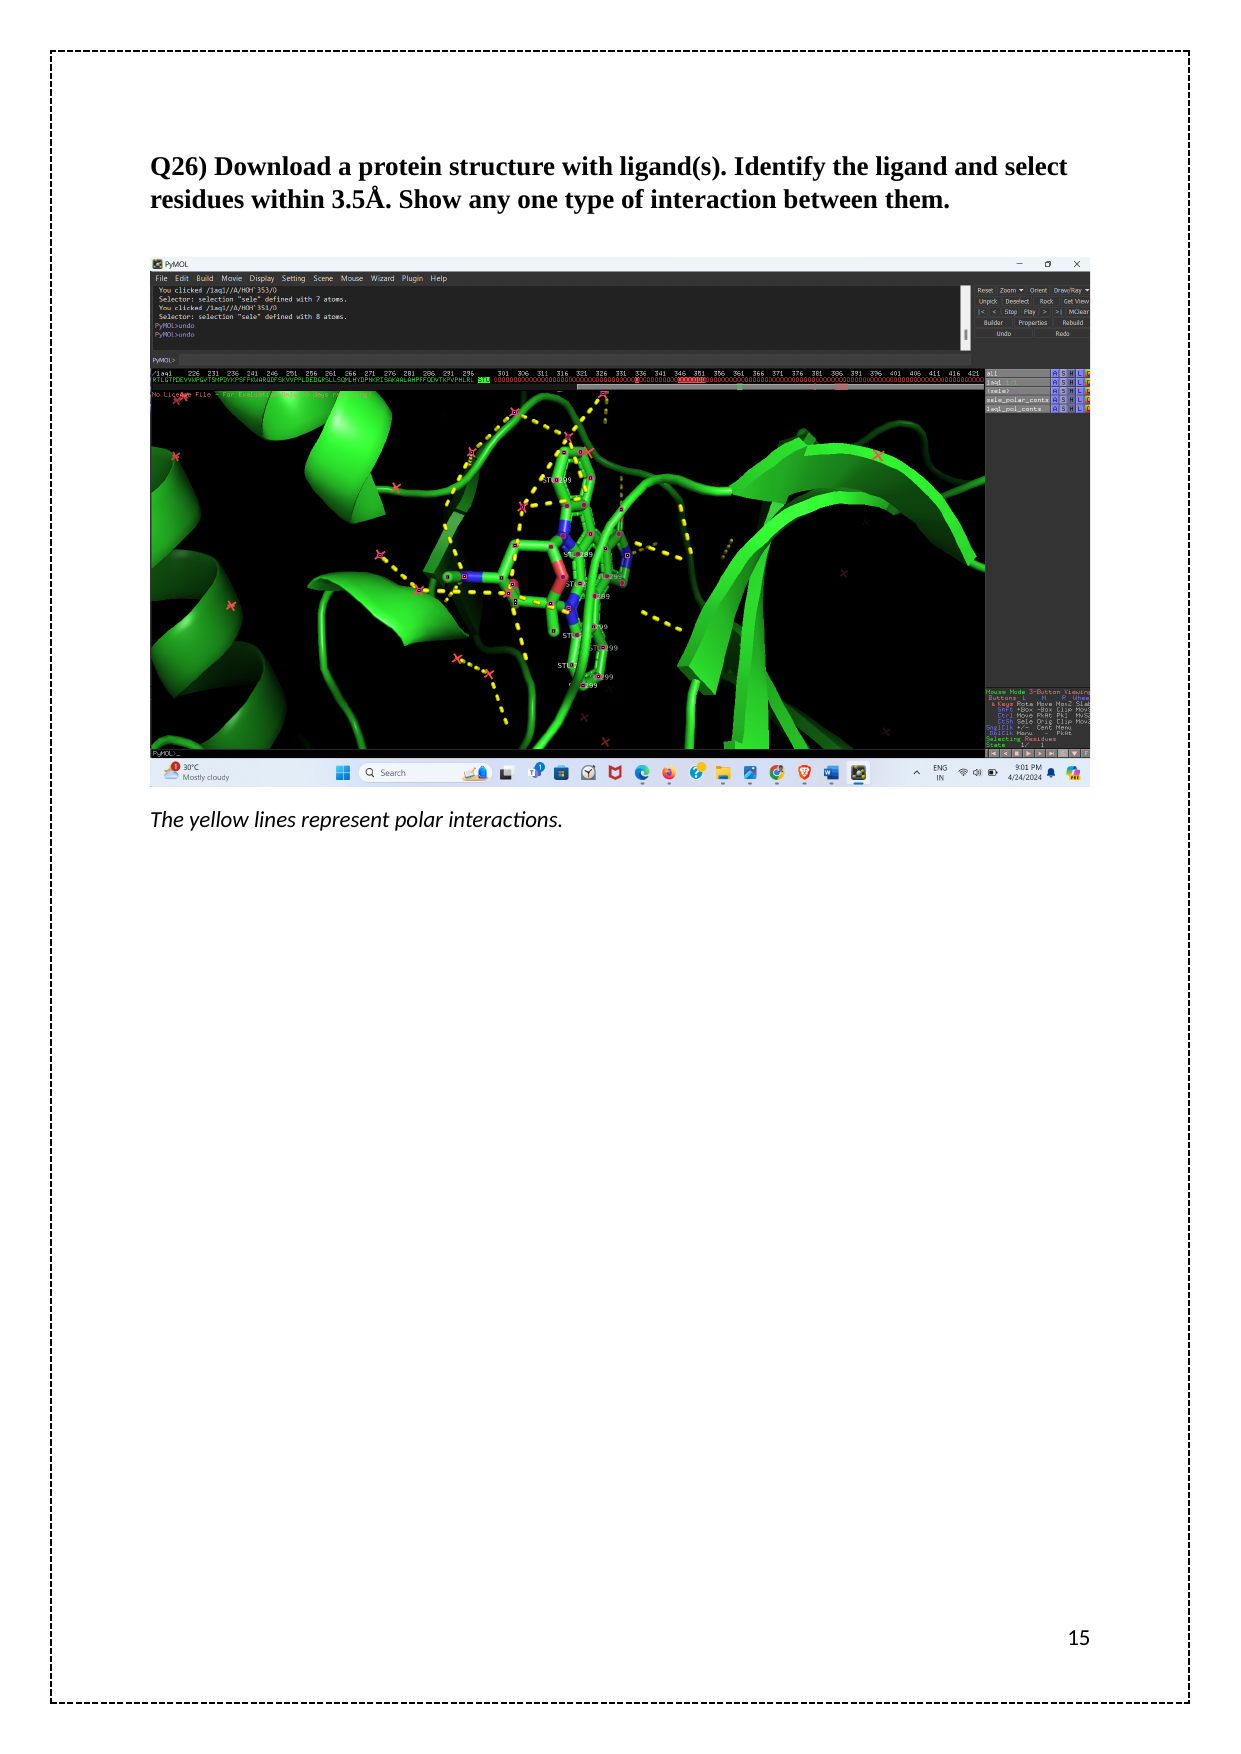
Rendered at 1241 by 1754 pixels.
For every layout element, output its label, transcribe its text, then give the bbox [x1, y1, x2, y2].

text The yellow lines represent polar interactions. [150, 805, 1090, 833]
subtitle Q26) Download a protein structure with ligand(s). Identify the ligand and select residues within 3.5Å. Show any one type of interaction between them. [150, 150, 1090, 254]
picture [150, 257, 1091, 787]
